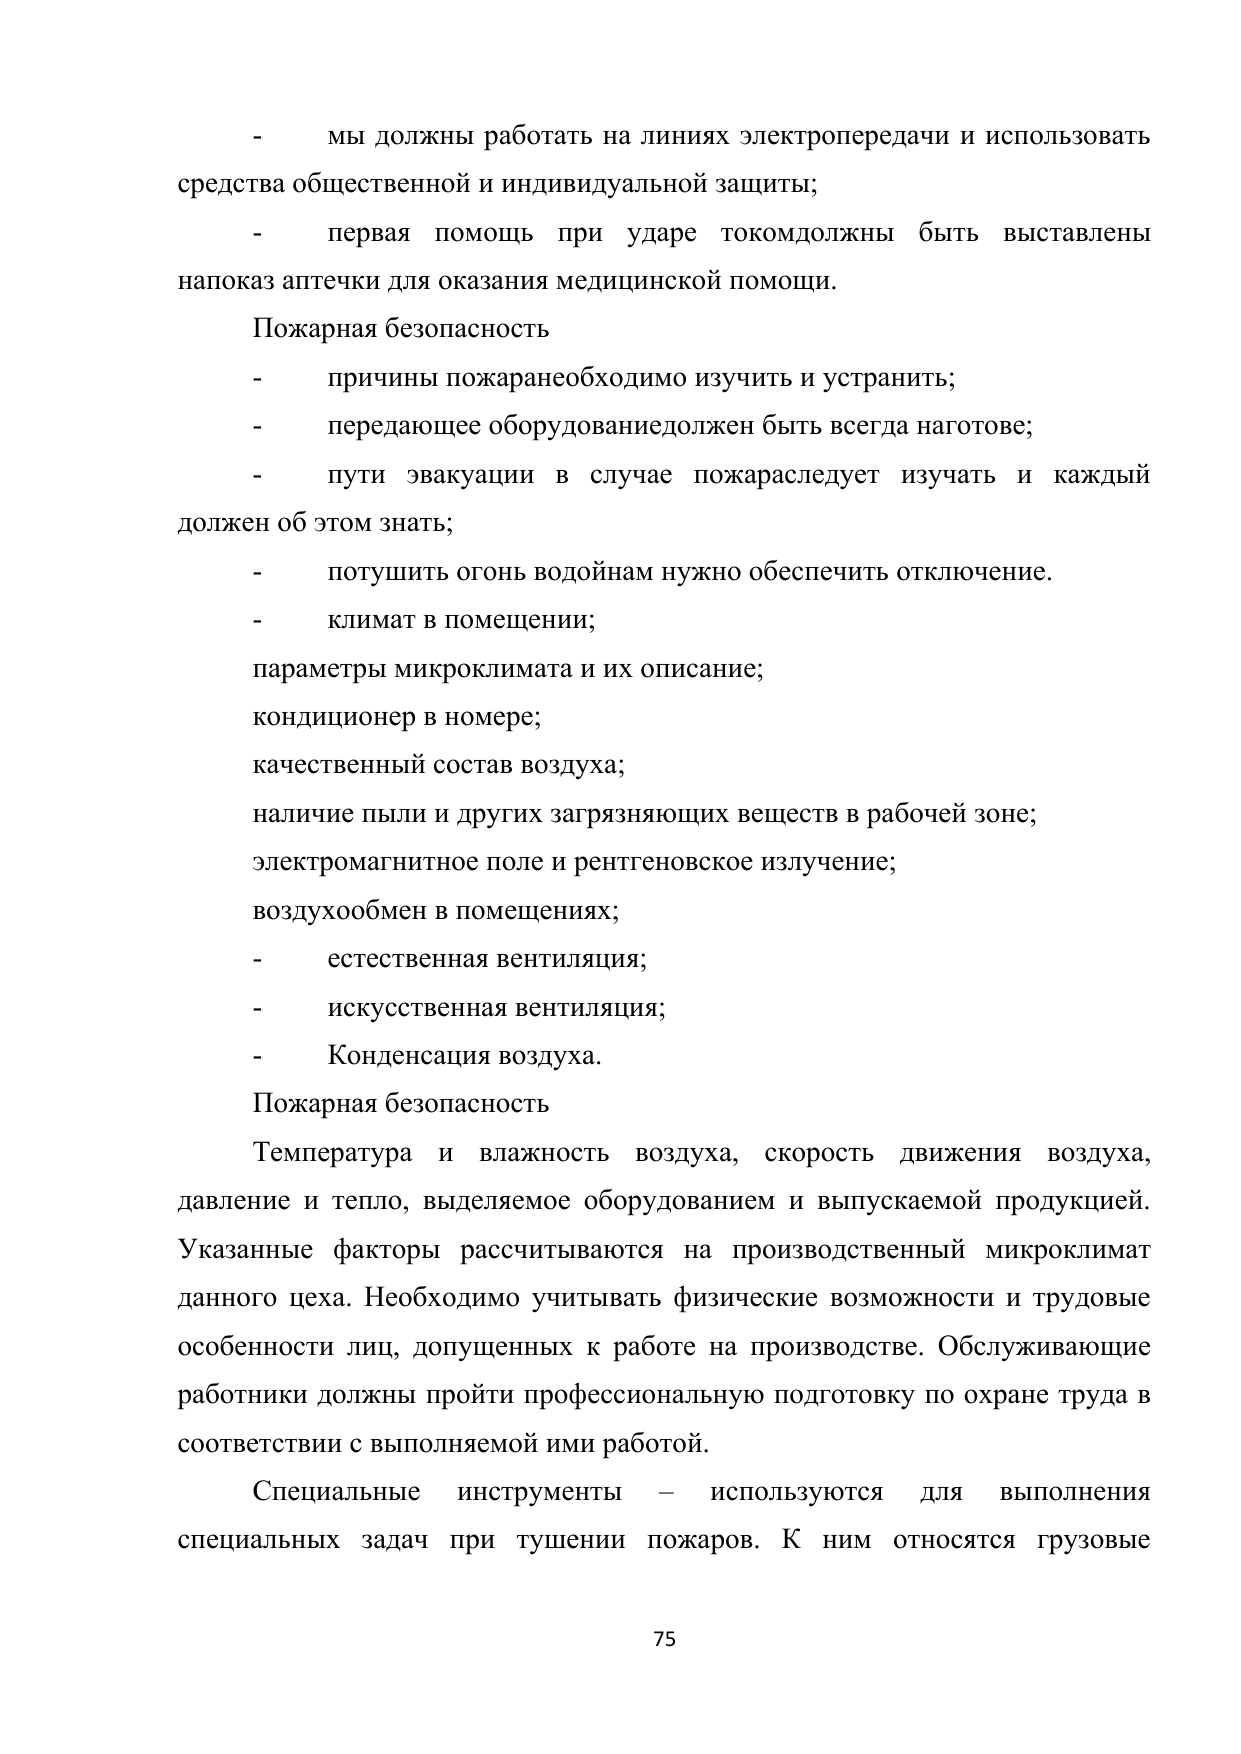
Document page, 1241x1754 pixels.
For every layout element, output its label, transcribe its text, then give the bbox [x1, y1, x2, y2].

text качественный состав воздуха; [177, 748, 1152, 780]
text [177, 1474, 1152, 1555]
text - искусственная вентиляция; [177, 990, 1152, 1022]
text Пожарная безопасность [177, 1087, 1152, 1119]
text - климат в помещении; [177, 602, 1152, 635]
text - причины пожаранеобходимо изучить и устранить; [177, 360, 1152, 393]
text электромагнитное поле и рентгеновское излучение; [177, 845, 1152, 877]
text воздухообмен в помещениях; [177, 893, 1152, 925]
text - пути эвакуации в случае пожараследует изучать и каждый должен об этом знать; [177, 457, 1152, 538]
text кондиционер в номере; [177, 699, 1152, 732]
text Пожарная безопасность [177, 312, 1152, 344]
text Температура и влажность воздуха, скорость движения воздуха, давление и тепло, выделяемое оборудованием и выпускаемой продукцией. Указанные факторы рассчитываются на производственный микроклимат данного цеха. Необходимо учитывать физические возможности и трудовые особенности лиц, допущенных к работе на производстве. Обслуживающие работники должны пройти профессиональную подготовку по охране труда в соответствии с выполняемой ими работой. [177, 1135, 1152, 1458]
text - потушить огонь водойнам нужно обеспечить отключение. [177, 554, 1152, 586]
text - первая помощь при ударе токомдолжны быть выставлены напоказ аптечки для оказания медицинской помощи. [177, 215, 1152, 296]
text - мы должны работать на линиях электропередачи и использовать средства общественной и индивидуальной защиты; [177, 118, 1152, 199]
text - передающее оборудованиедолжен быть всегда наготове; [177, 409, 1152, 441]
text наличие пыли и других загрязняющих веществ в рабочей зоне; [177, 796, 1152, 828]
text - естественная вентиляция; [177, 942, 1152, 974]
text - Конденсация воздуха. [177, 1038, 1152, 1071]
text параметры микроклимата и их описание; [177, 651, 1152, 683]
